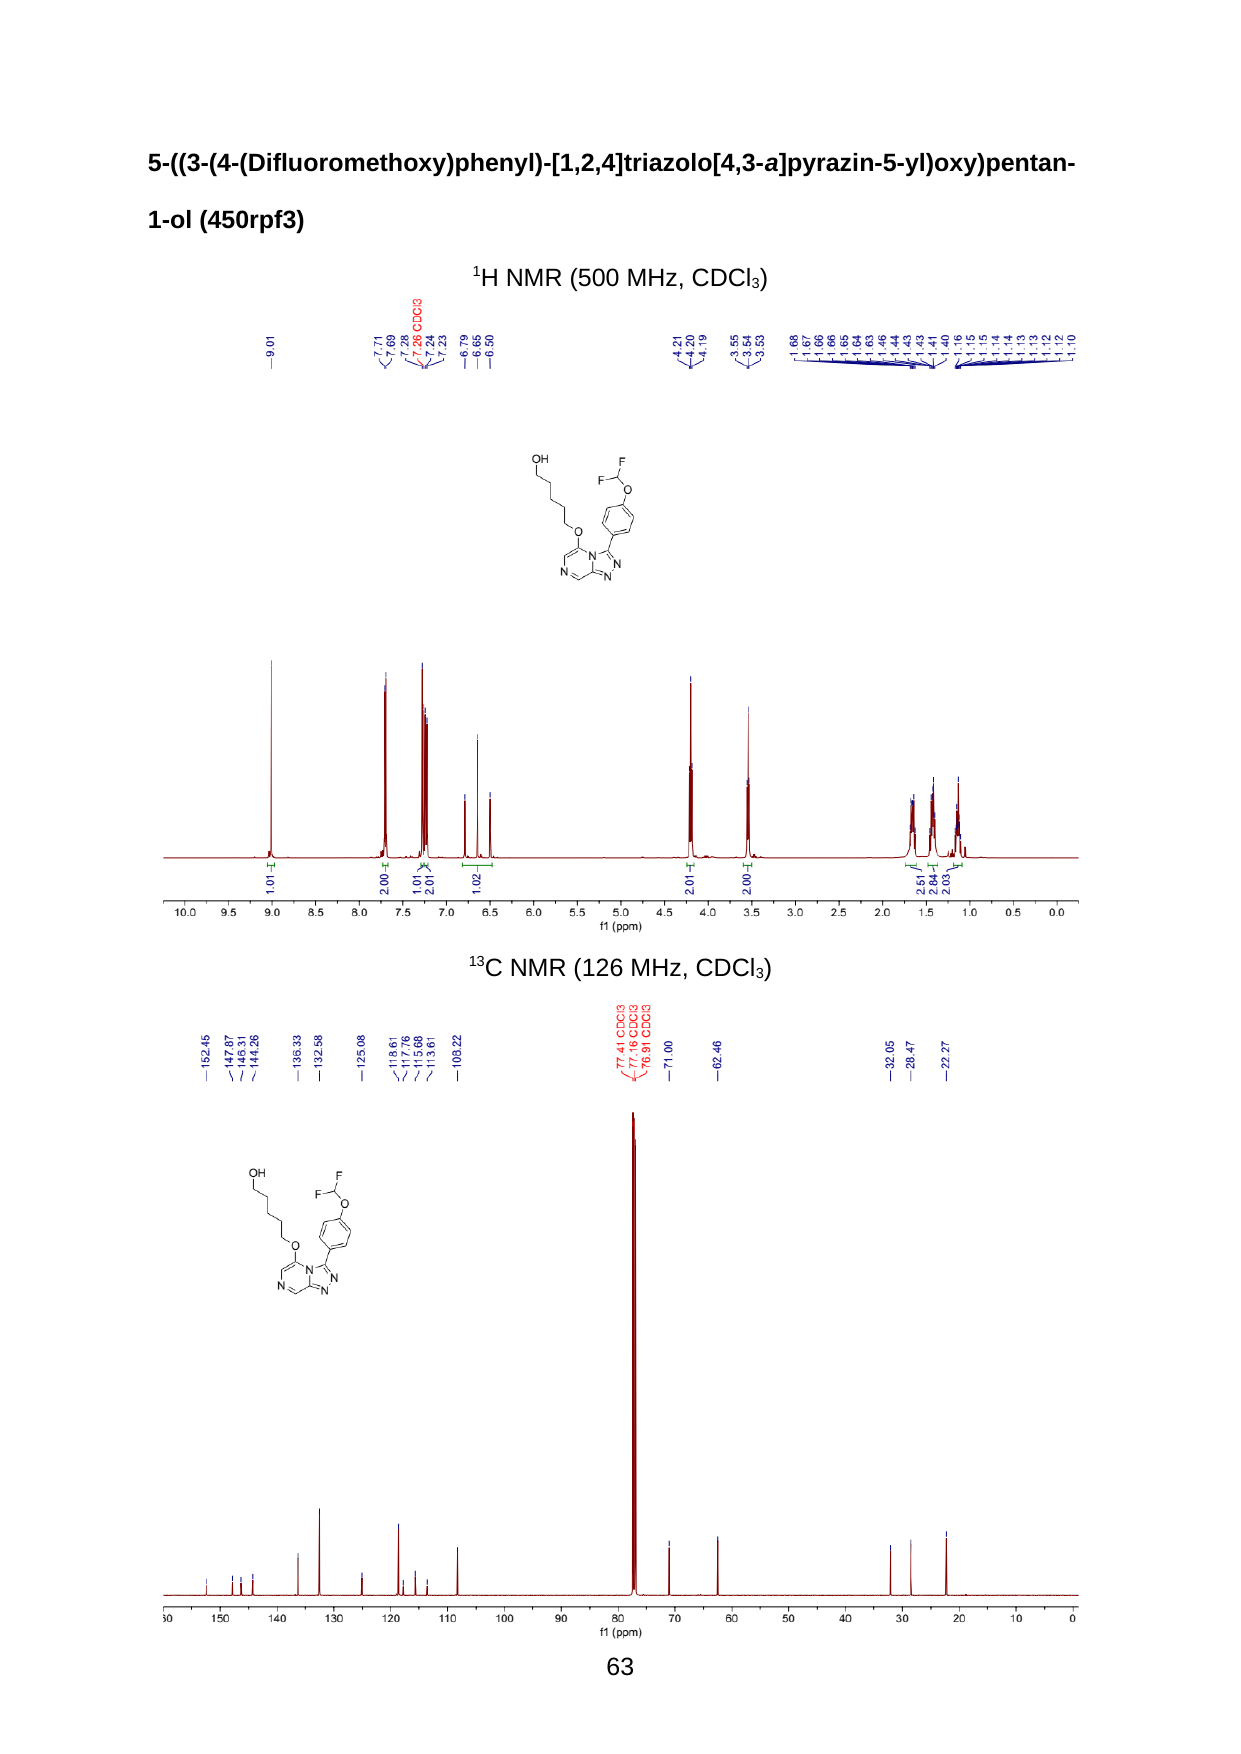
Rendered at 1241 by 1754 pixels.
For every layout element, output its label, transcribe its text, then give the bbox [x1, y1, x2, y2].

text 1H NMR (500 MHz, CDCl3) [148, 263, 1093, 291]
text 13C NMR (126 MHz, CDCl3) [148, 953, 1093, 981]
text 5-((3-(4-(Difluoromethoxy)phenyl)-[1,2,4]triazolo[4,3-a]pyrazin-5-yl)oxy)pentan-1-ol (450rpf3) [148, 148, 1093, 234]
